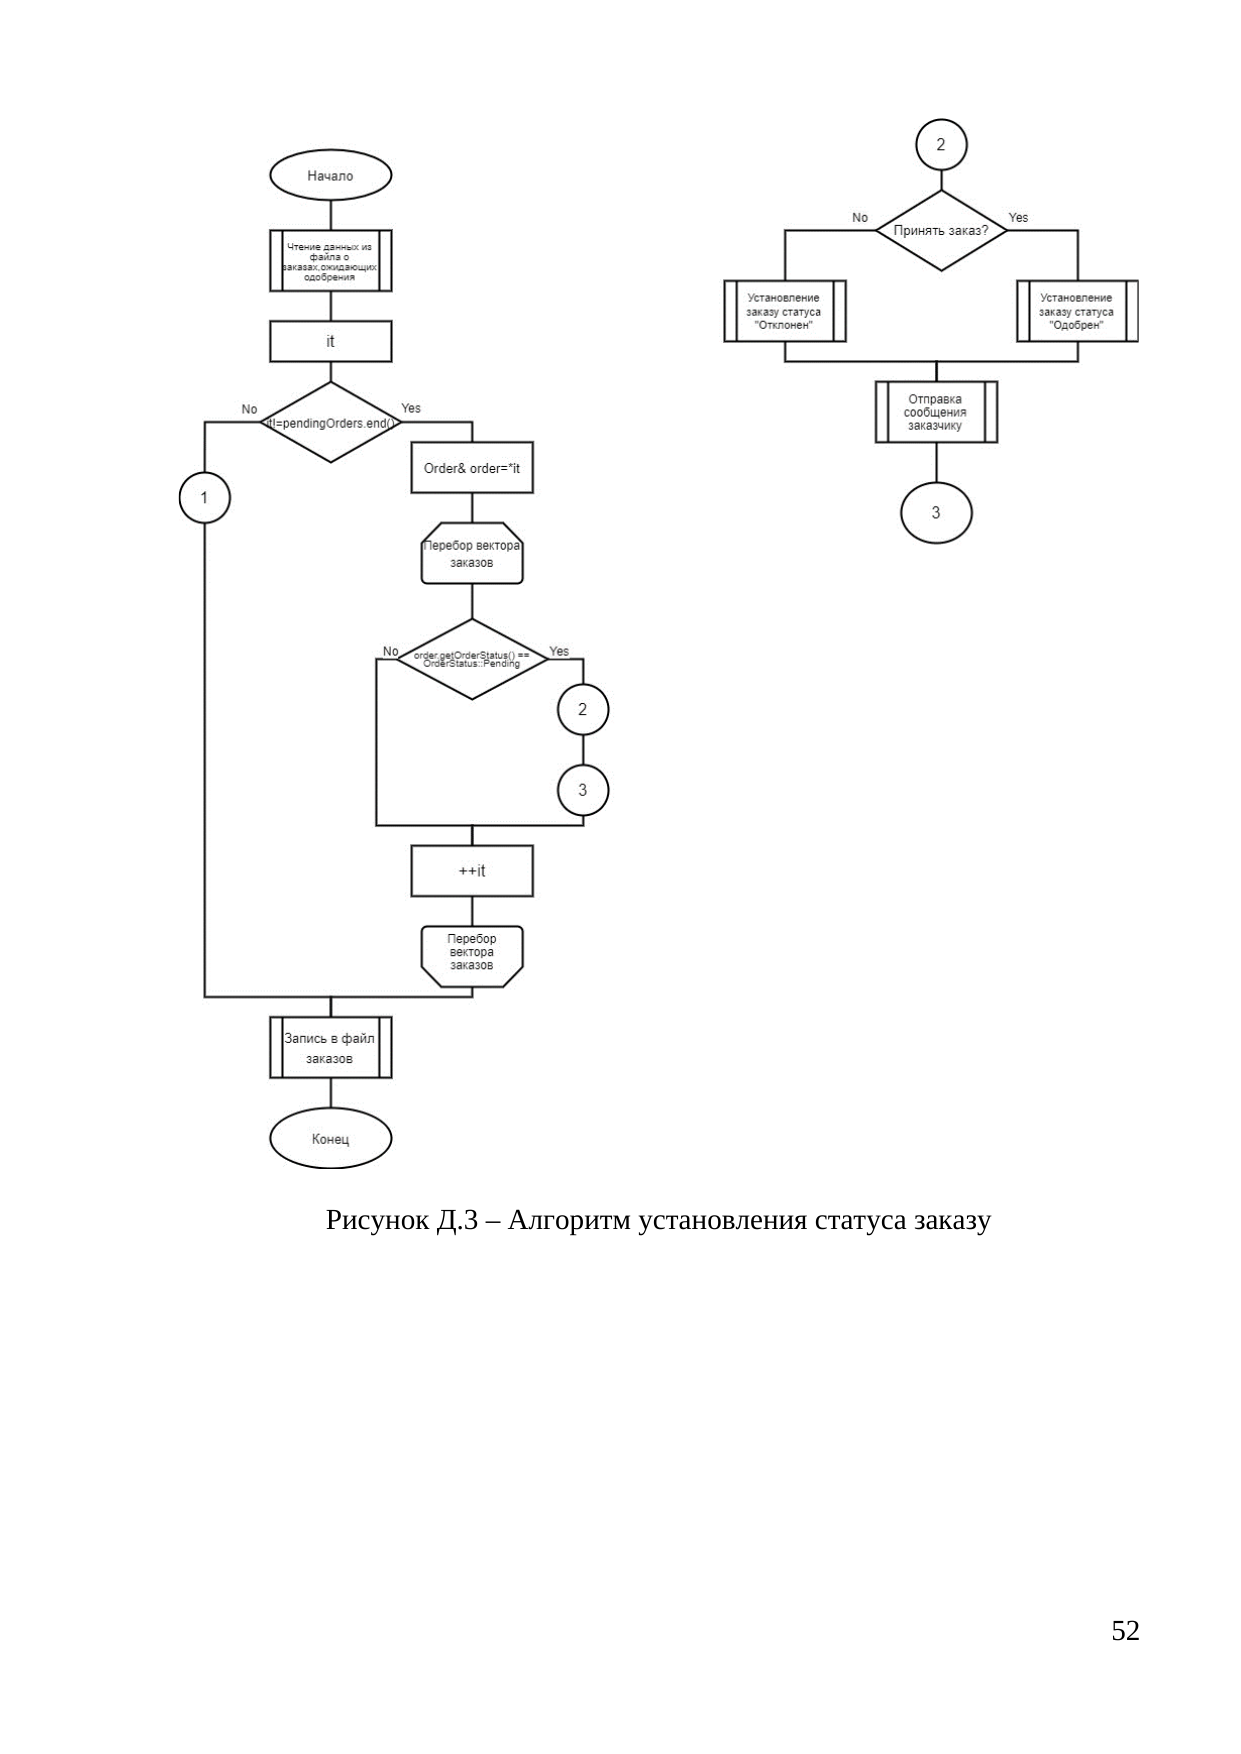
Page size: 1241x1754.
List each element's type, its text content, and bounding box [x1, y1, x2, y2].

picture [178, 118, 1139, 1169]
text Рисунок Д.3 – Алгоритм установления статуса заказу [177, 1202, 1140, 1236]
